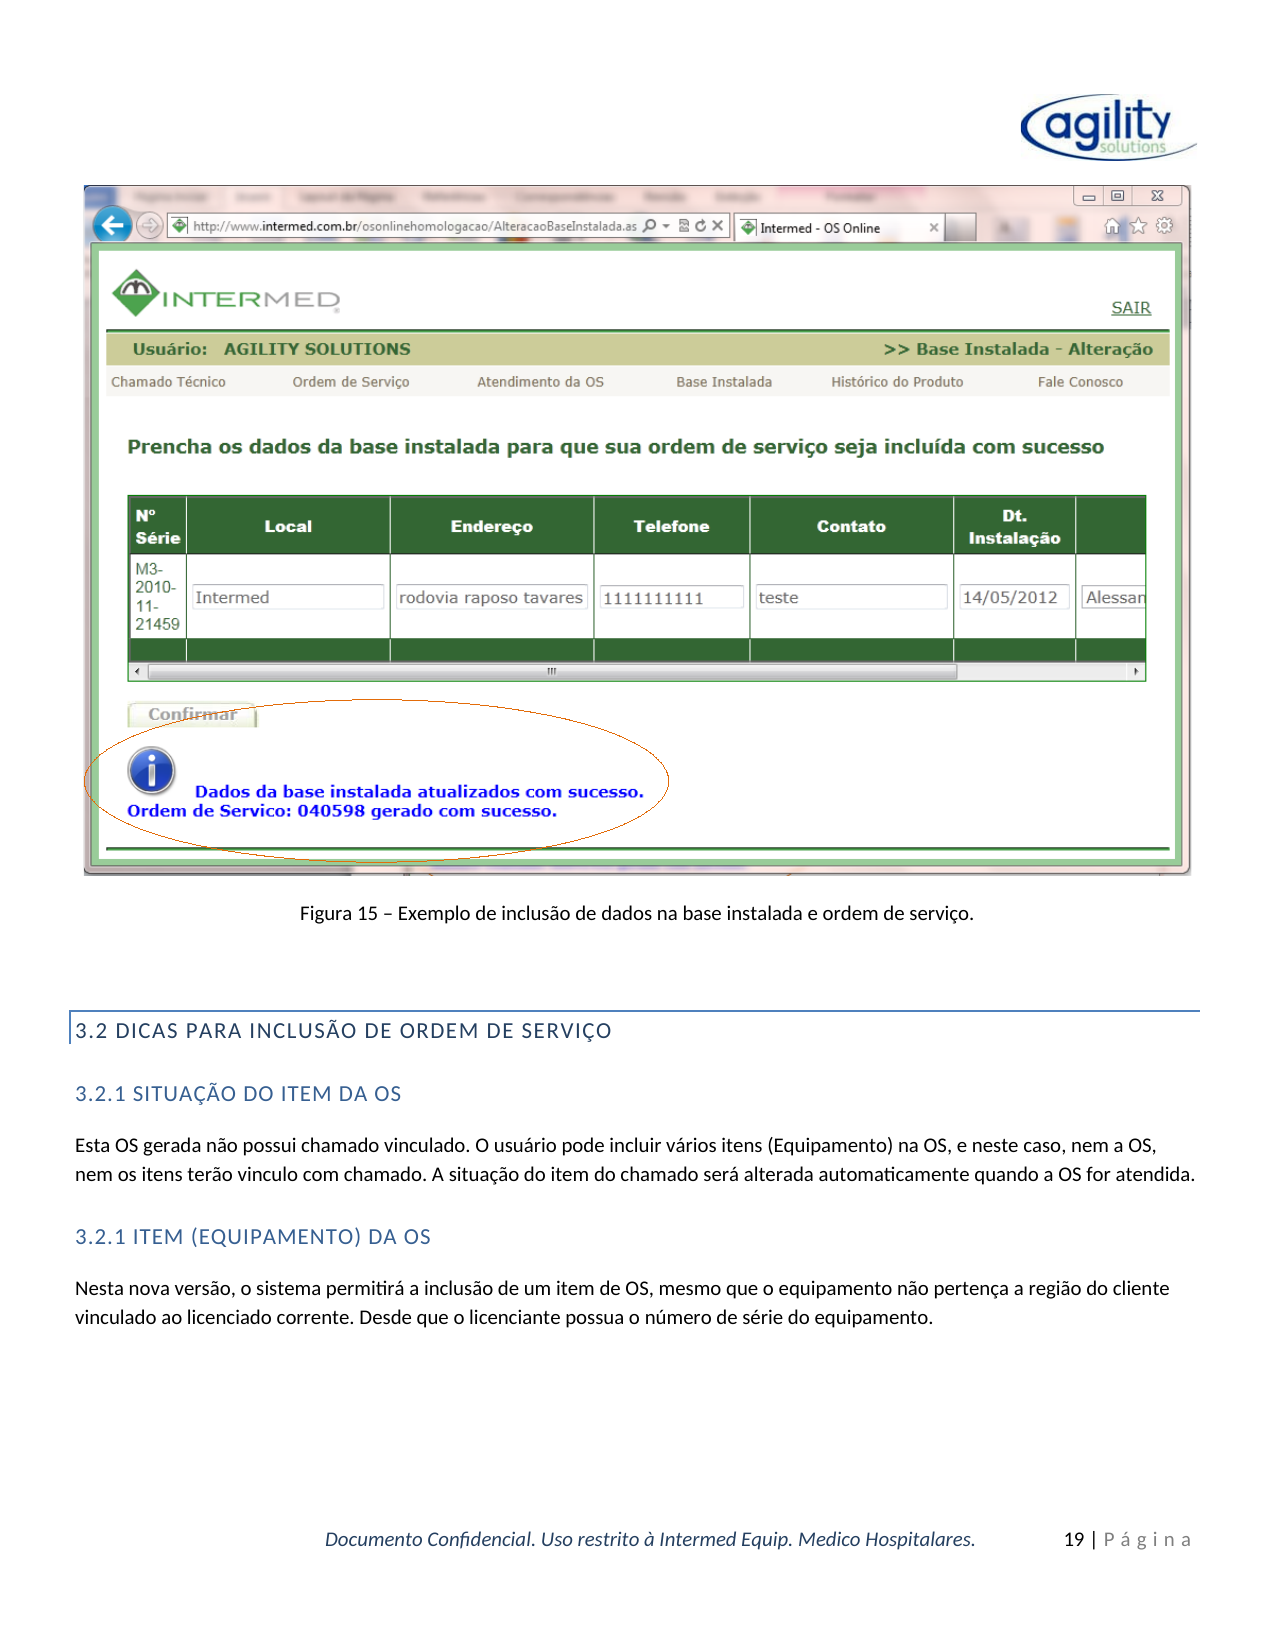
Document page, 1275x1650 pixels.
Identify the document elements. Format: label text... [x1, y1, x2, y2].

text Figura 15 – Exemplo de inclusão de dados na base instalada e ordem de serviço. [75, 900, 1200, 925]
subtitle 3.2 Dicas para inclusão dE ORDEM DE SERVIÇO [71, 1012, 1200, 1044]
subtitle 3.2.1 Item (Equipamento) dA OS [75, 1222, 1200, 1250]
text Nesta nova versão, o sistema permitirá a inclusão de um item de OS, mesmo que o equipamento não pertença a região do cliente vinculado ao licenciado corrente. Desde que o licenciante possua o número de série do equipamento. [75, 1275, 1200, 1330]
picture [1020, 94, 1198, 161]
subtitle 3.2.1 Situação do item dA OS [75, 1079, 1200, 1107]
text Esta OS gerada não possui chamado vinculado. O usuário pode incluir vários itens (Equipamento) na OS, e neste caso, nem a OS, nem os itens terão vinculo com chamado. A situação do item do chamado será alterada automaticamente quando a OS for atendida. [75, 1132, 1200, 1187]
picture [83, 185, 1192, 876]
